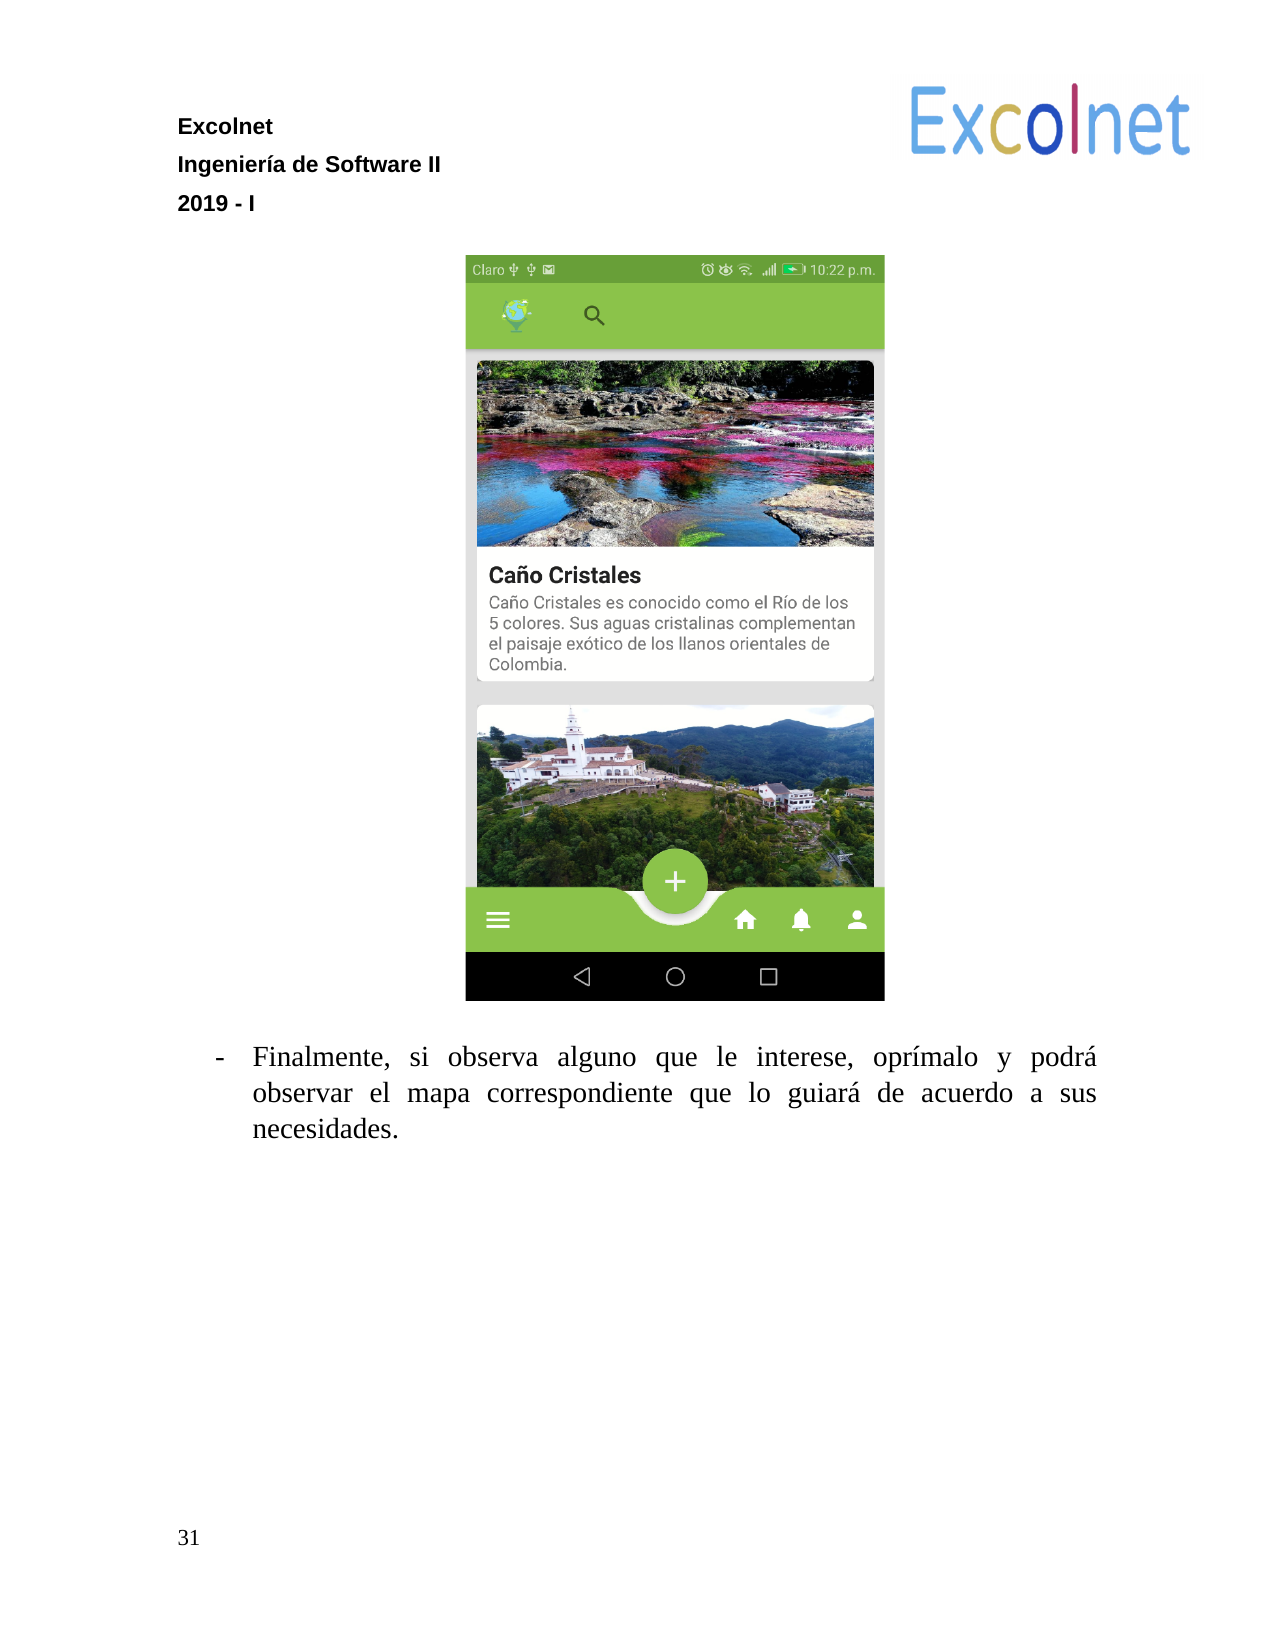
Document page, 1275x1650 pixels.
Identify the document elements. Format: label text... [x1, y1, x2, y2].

picture [889, 74, 1205, 159]
list Finalmente, si observa alguno que le interese, oprímalo y podrá observar el mapa correspondiente que lo guiará de acuerdo a sus necesidades. [215, 1039, 1098, 1144]
picture [465, 255, 885, 1001]
